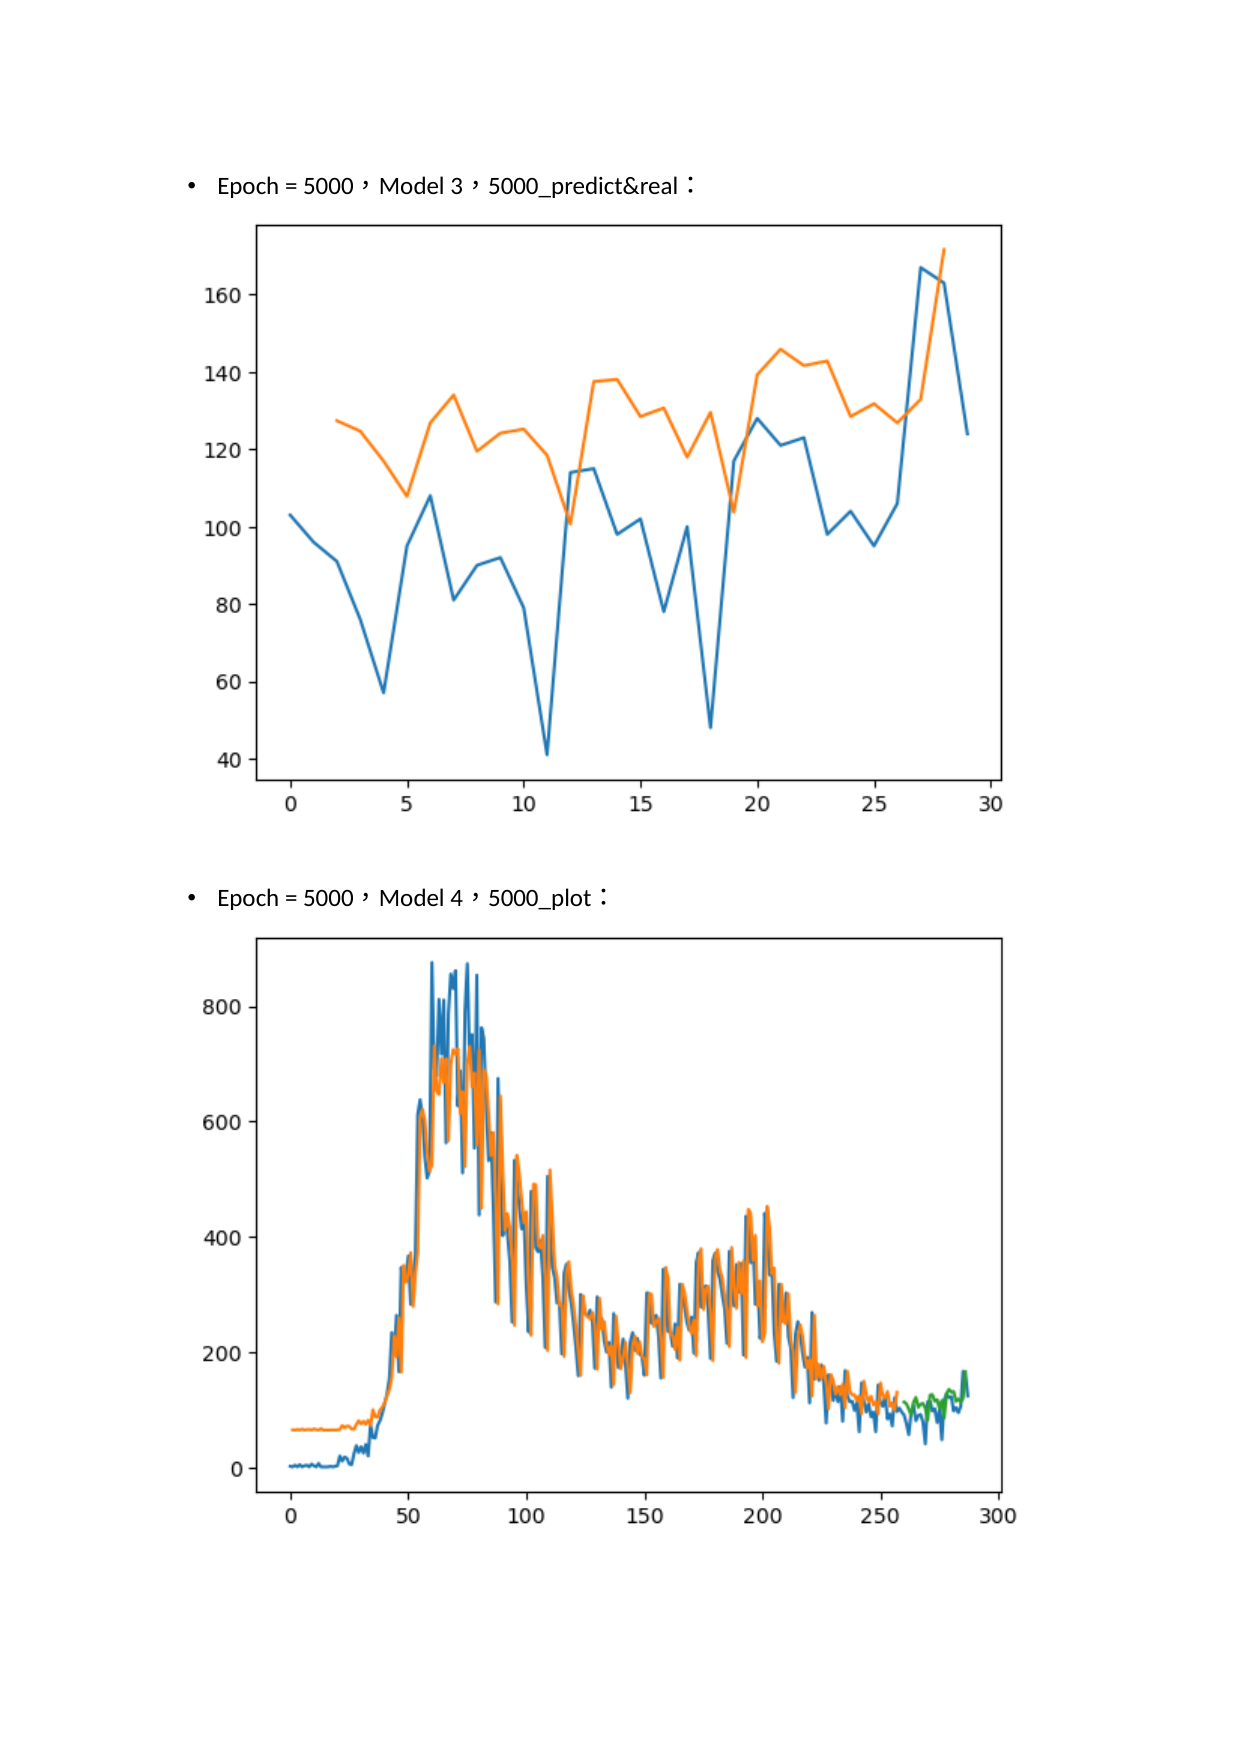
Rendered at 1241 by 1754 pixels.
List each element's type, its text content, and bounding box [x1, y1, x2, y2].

picture [187, 923, 1033, 1543]
picture [187, 210, 1019, 831]
list Epoch = 5000，Model 3，5000_predict&real： [187, 164, 1053, 202]
list Epoch = 5000，Model 4，5000_plot： [187, 877, 1053, 914]
